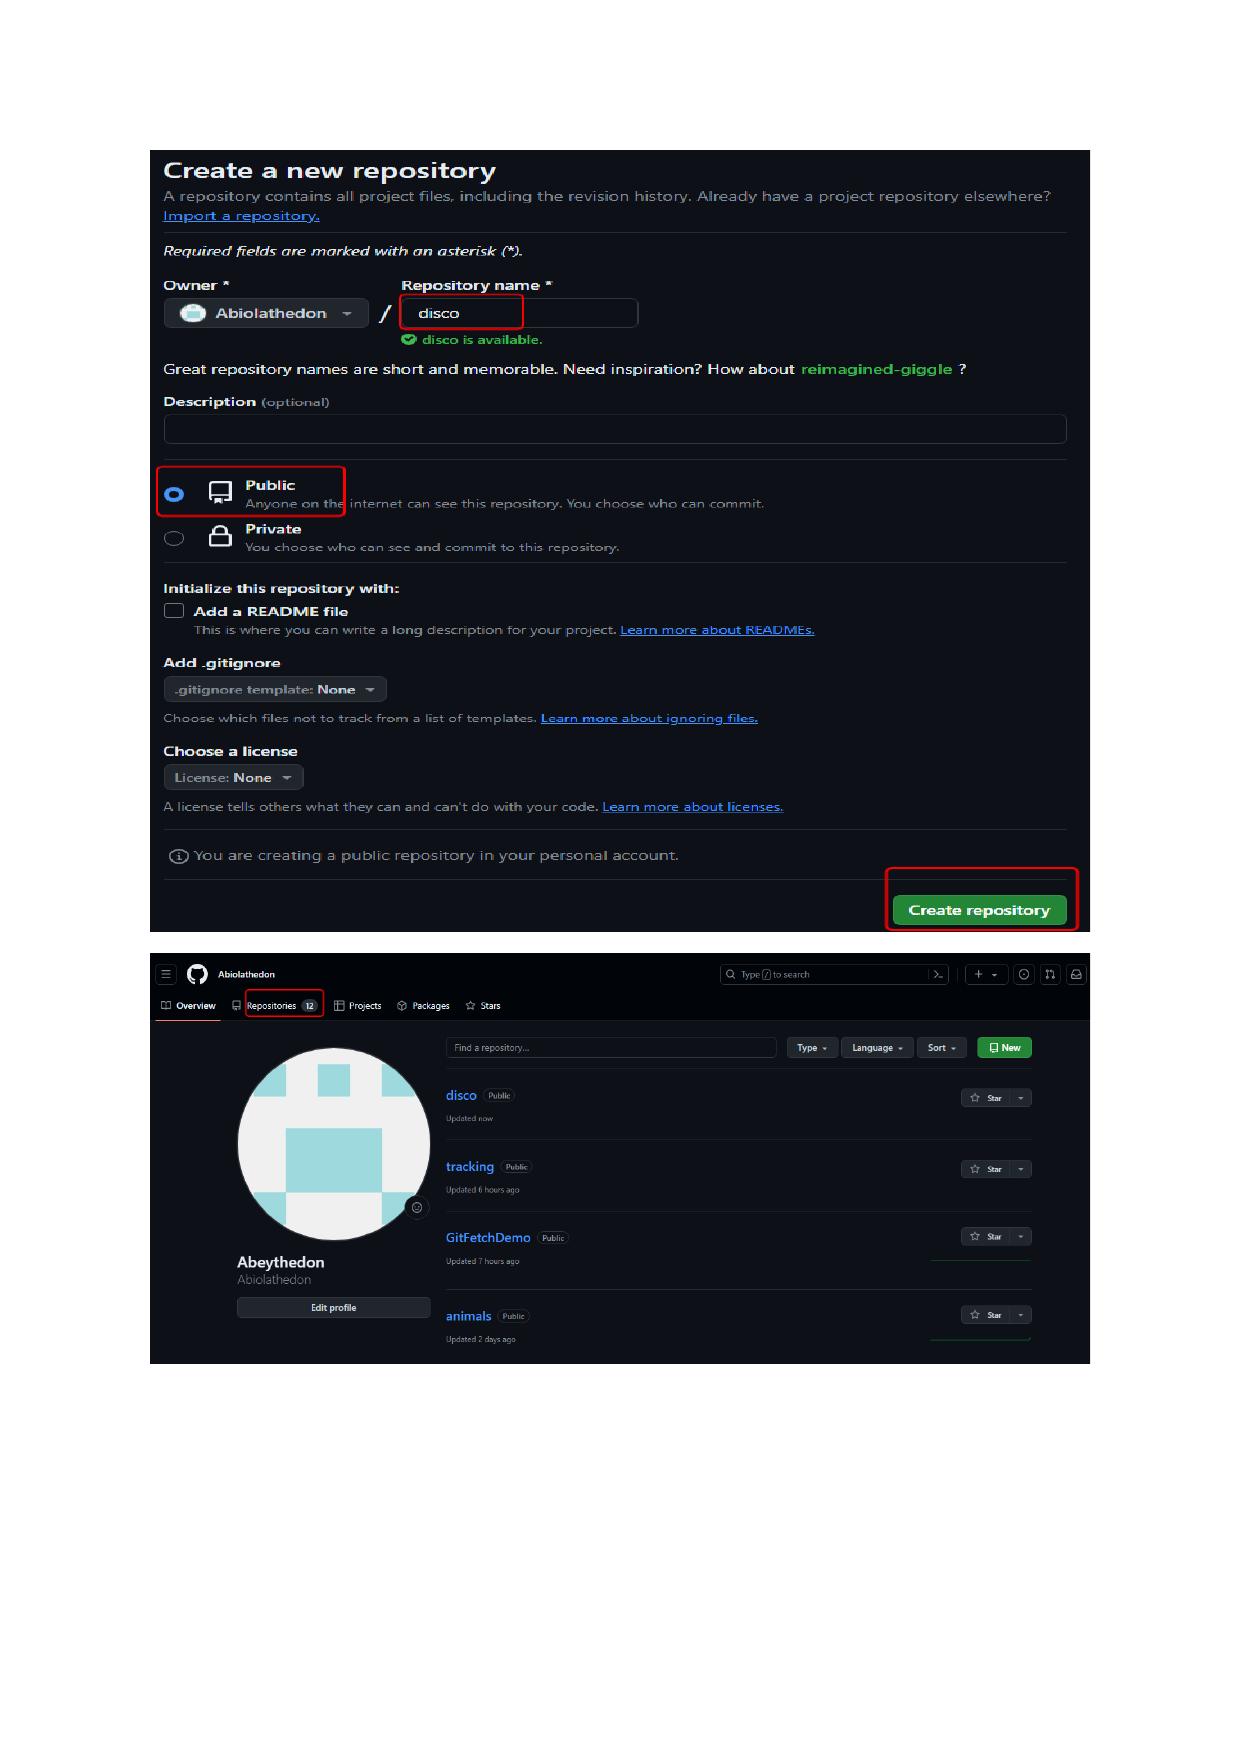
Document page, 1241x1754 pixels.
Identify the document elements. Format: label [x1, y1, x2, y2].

picture [150, 953, 1091, 1364]
picture [150, 150, 1091, 932]
